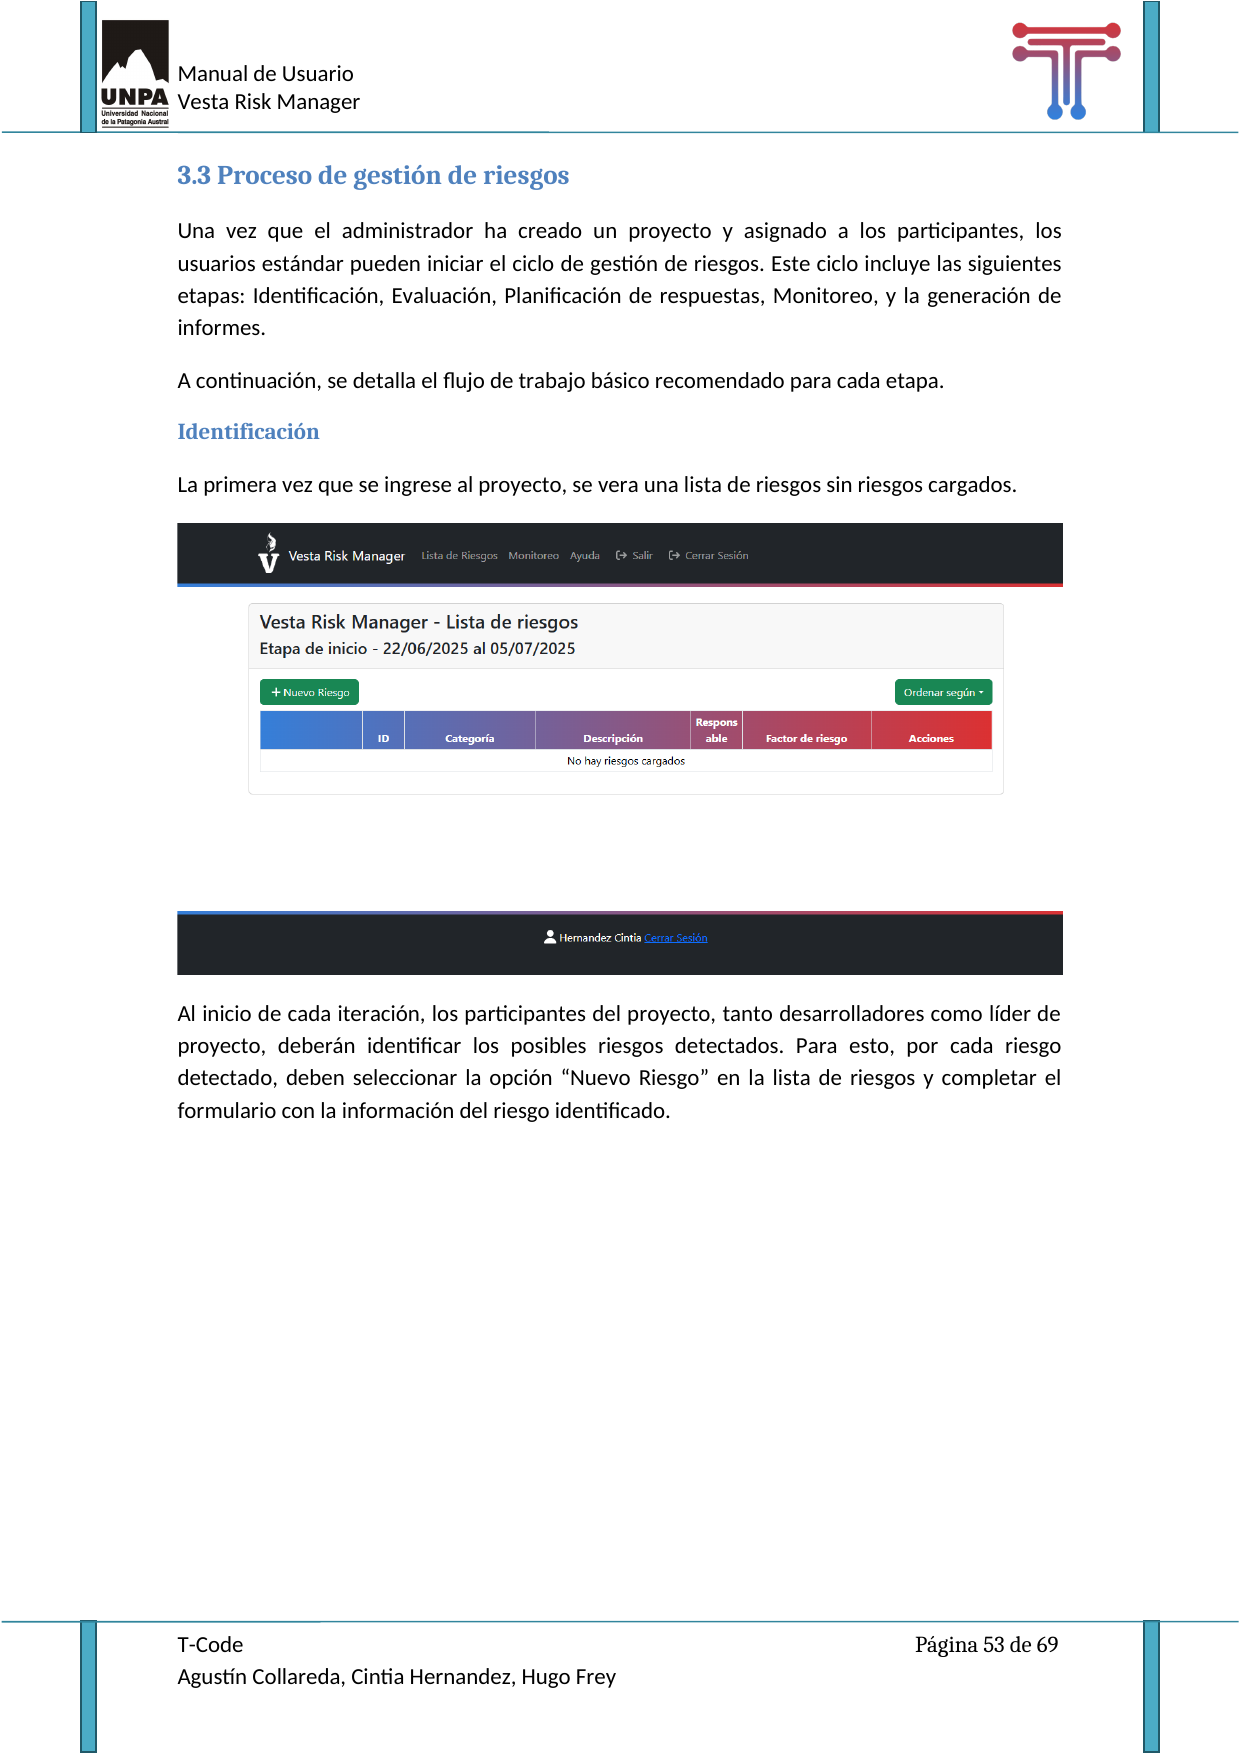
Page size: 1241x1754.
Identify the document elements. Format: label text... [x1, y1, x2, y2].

picture [100, 18, 170, 129]
text Al inicio de cada iteración, los participantes del proyecto, tanto desarrolladores como líder de proyecto, deberán identificar los posibles riesgos detectados. Para esto, por cada riesgo detectado, deben seleccionar la opción “Nuevo Riesgo” en la lista de riesgos y completar el formulario con la información del riesgo identificado. [177, 999, 1063, 1124]
subtitle 3.3 Proceso de gestión de riesgos [177, 160, 1063, 191]
text Una vez que el administrador ha creado un proyecto y asignado a los participantes, los usuarios estándar pueden iniciar el ciclo de gestión de riesgos. Este ciclo incluye las siguientes etapas: Identificación, Evaluación, Planificación de respuestas, Monitoreo, y la generación de informes. [177, 216, 1063, 341]
picture [177, 523, 1063, 975]
picture [1012, 19, 1122, 122]
text A continuación, se detalla el flujo de trabajo básico recomendado para cada etapa. [177, 366, 1063, 394]
subtitle Identificación [177, 419, 1063, 445]
text La primera vez que se ingrese al proyecto, se vera una lista de riesgos sin riesgos cargados. [177, 470, 1063, 498]
